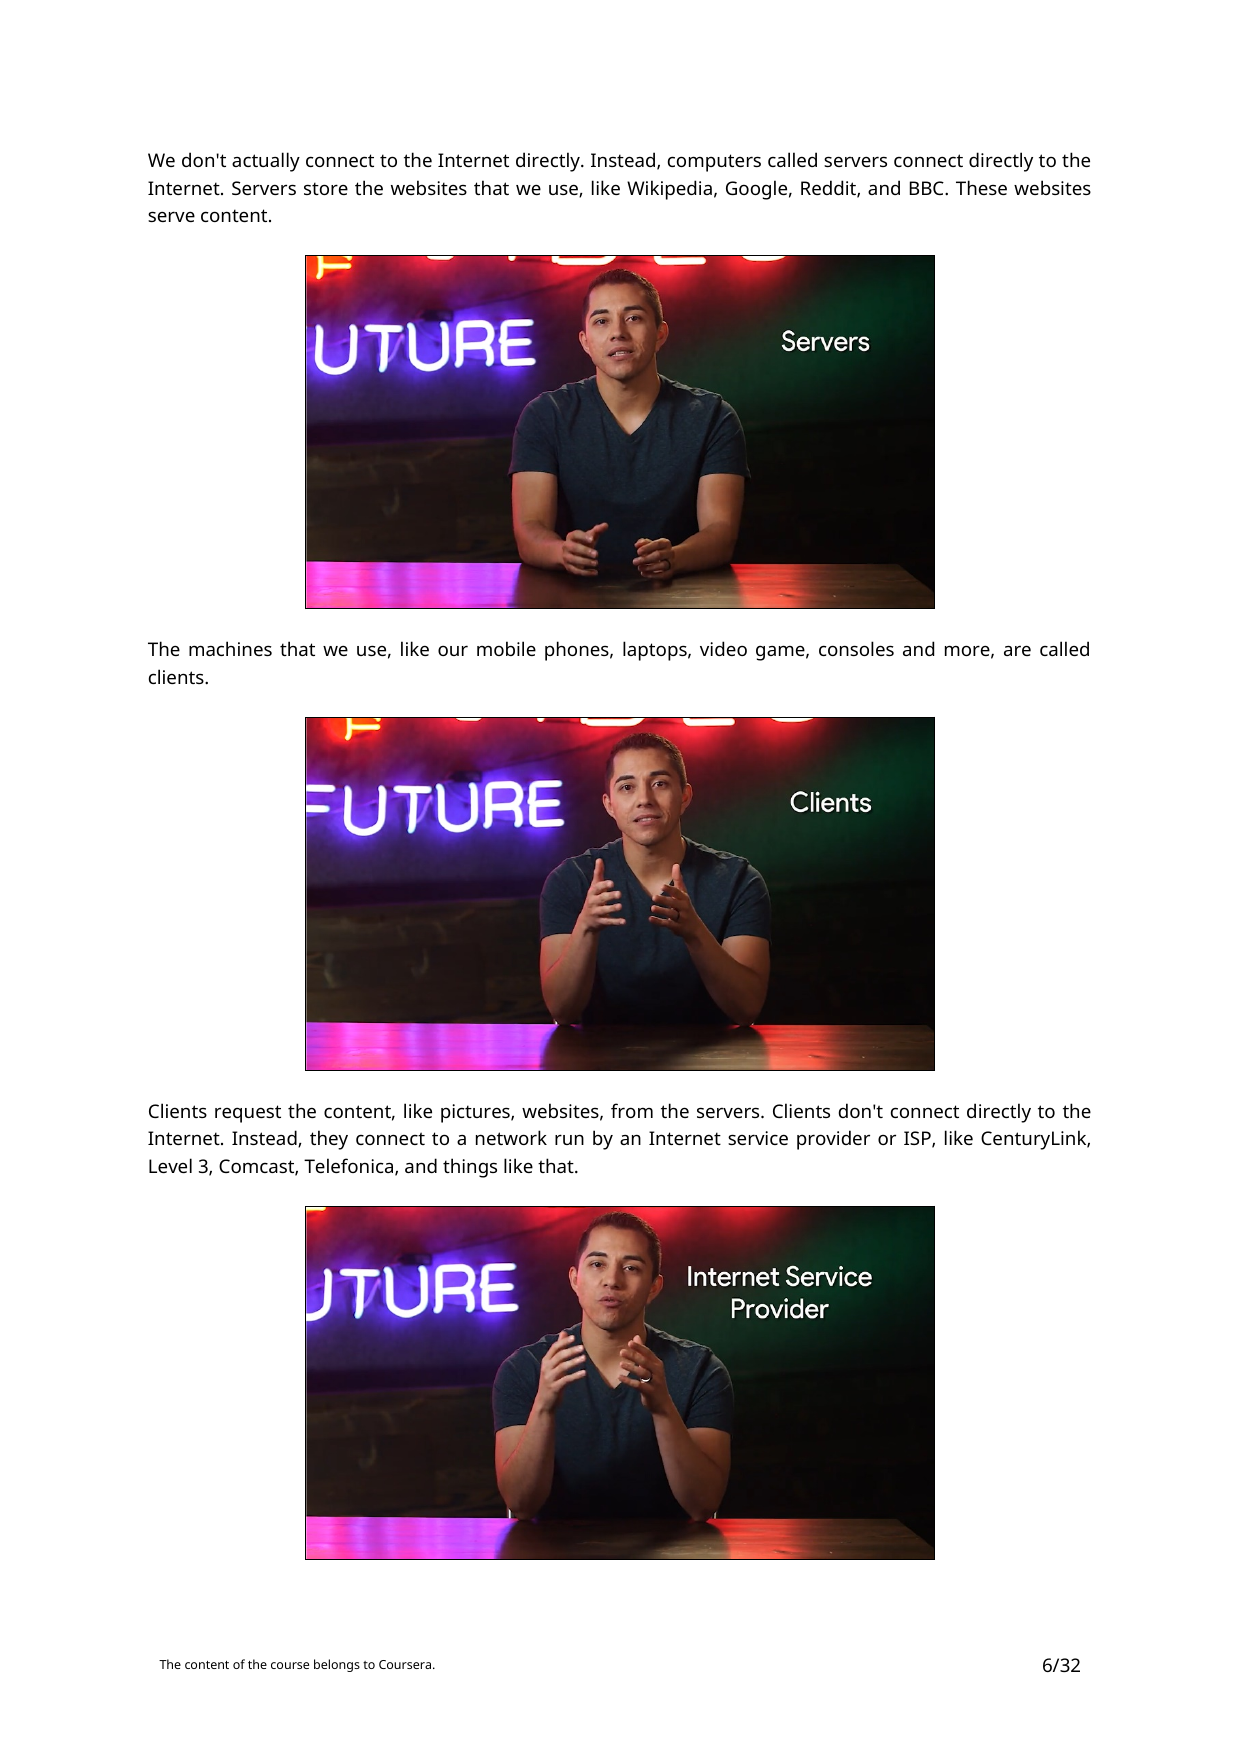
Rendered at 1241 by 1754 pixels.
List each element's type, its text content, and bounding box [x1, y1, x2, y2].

text The machines that we use, like our mobile phones, laptops, video game, consoles and more, are called clients. [148, 637, 1093, 689]
picture [306, 1207, 934, 1559]
picture [306, 256, 934, 608]
text Clients request the content, like pictures, websites, from the servers. Clients don't connect directly to the Internet. Instead, they connect to a network run by an Internet service provider or ISP, like CenturyLink, Level 3, Comcast, Telefonica, and things like that. [148, 1098, 1093, 1178]
picture [306, 718, 934, 1070]
text We don't actually connect to the Internet directly. Instead, computers called servers connect directly to the Internet. Servers store the websites that we use, like Wikipedia, Google, Reddit, and BBC. These websites serve content. [148, 148, 1093, 228]
